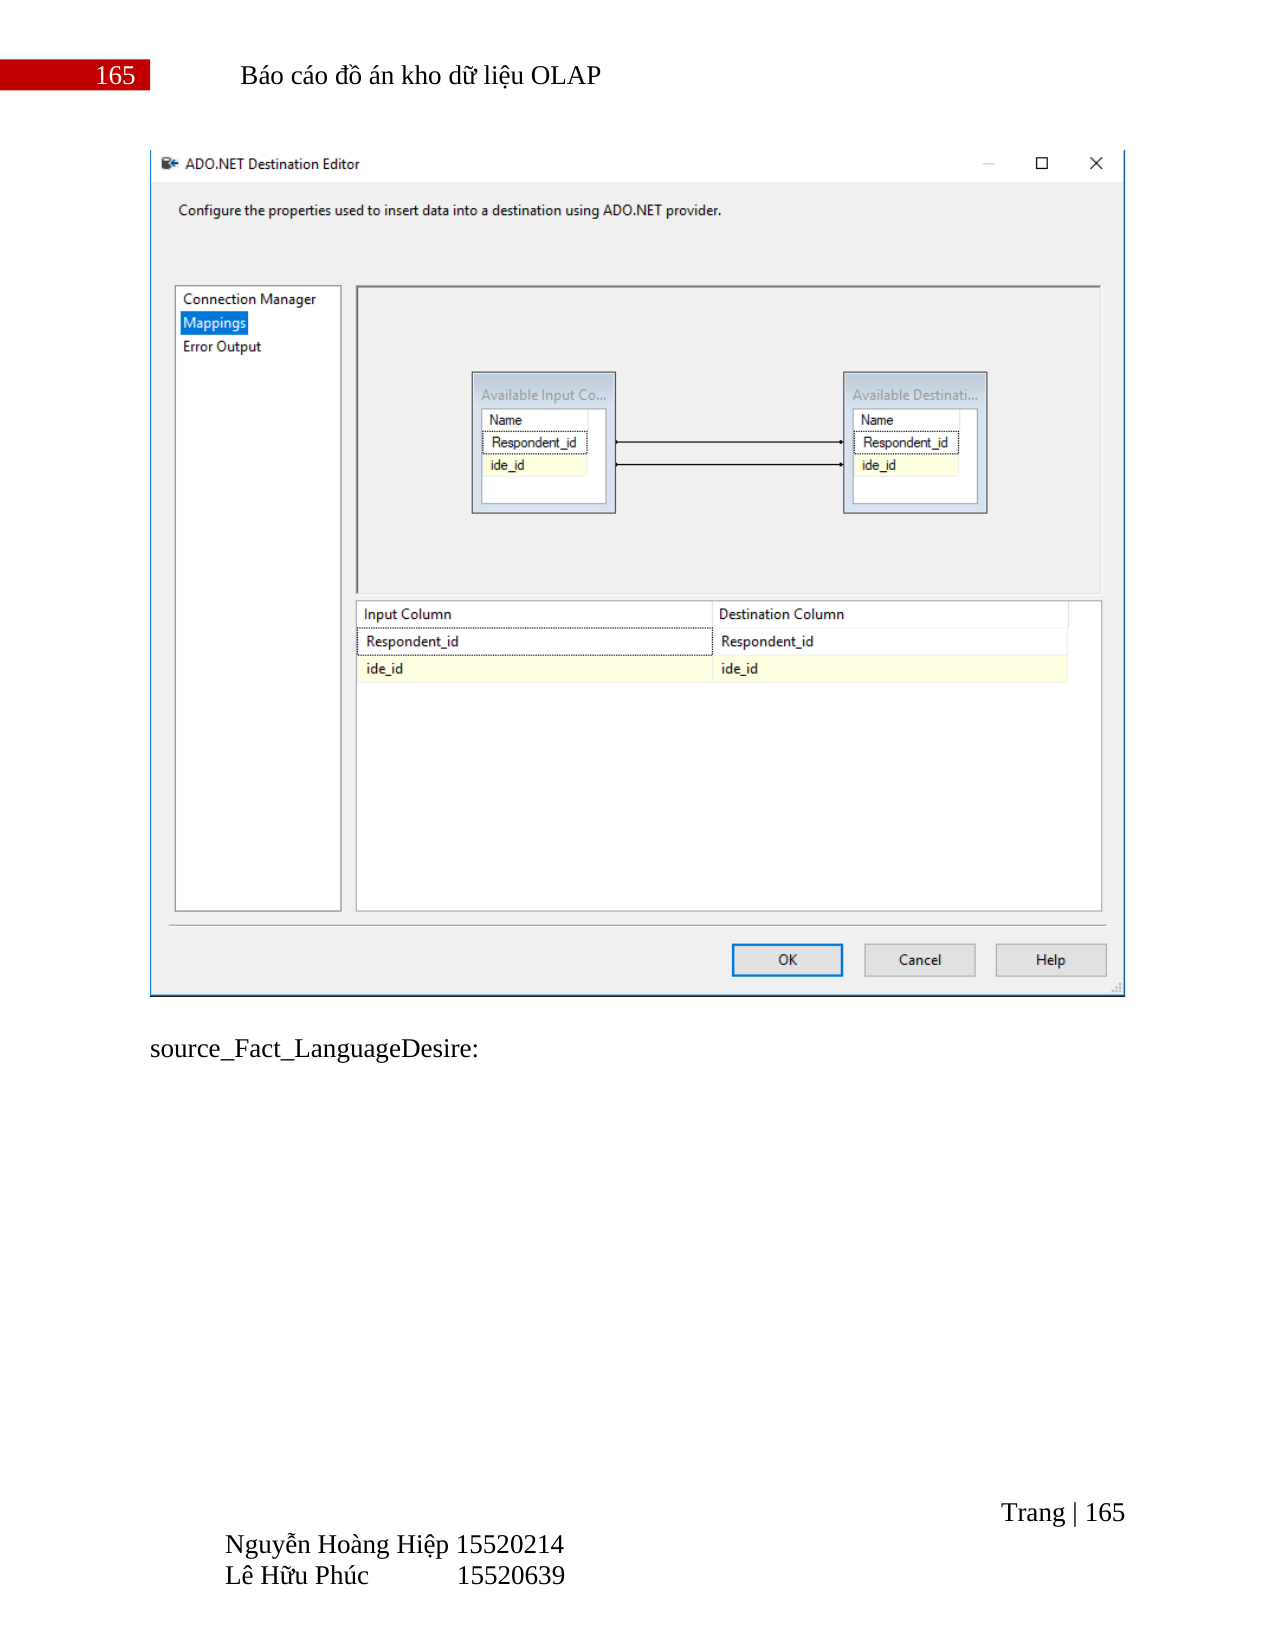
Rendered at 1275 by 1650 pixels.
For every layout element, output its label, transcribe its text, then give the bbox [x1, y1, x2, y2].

picture [150, 150, 1125, 997]
text source_Fact_LanguageDesire: [150, 1032, 1125, 1064]
